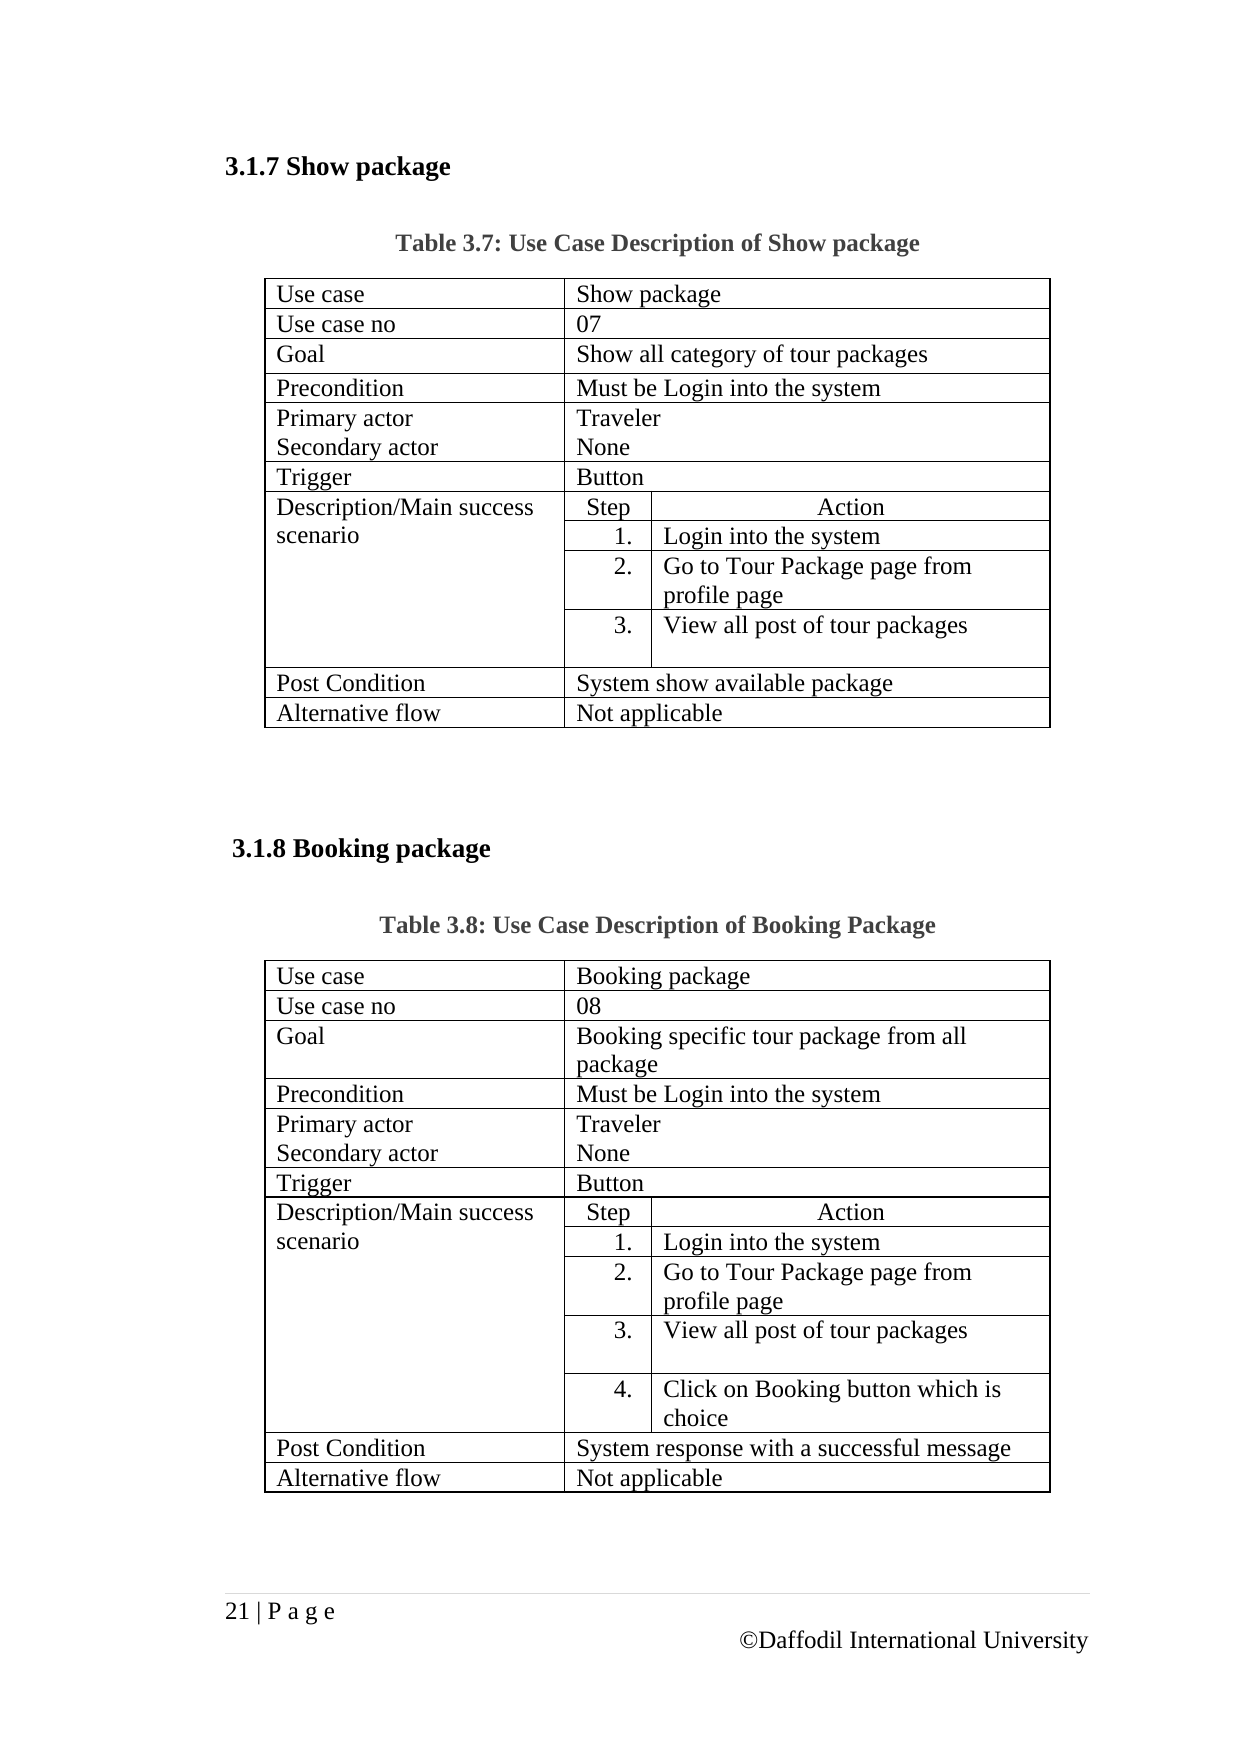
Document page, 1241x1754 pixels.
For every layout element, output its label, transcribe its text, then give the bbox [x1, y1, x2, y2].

table_header Show package [565, 279, 1049, 308]
table_cell Step [565, 492, 651, 520]
table_cell View all post of tour packages [652, 1316, 1049, 1373]
table_cell Goal [266, 1021, 564, 1078]
table_cell Show all category of tour packages [565, 339, 1049, 372]
table_cell Traveler None [565, 1109, 1049, 1167]
table_cell Precondition [266, 374, 564, 402]
text Table 3.8: Use Case Description of Booking Package [225, 911, 1090, 939]
table_cell Action [652, 1198, 1049, 1226]
table_cell Description/Main success scenario [266, 492, 564, 667]
table_cell Not applicable [565, 698, 1049, 727]
table_cell Traveler None [565, 403, 1049, 461]
table_cell Booking specific tour package from all package [565, 1021, 1049, 1078]
table_cell Step [565, 1198, 651, 1226]
table_cell System show available package [565, 668, 1049, 697]
table_cell View all post of tour packages [652, 610, 1049, 667]
table_cell 1. [565, 521, 651, 550]
table_cell Go to Tour Package page from profile page [652, 551, 1049, 609]
table_cell Trigger [266, 462, 564, 491]
table_cell Precondition [266, 1079, 564, 1108]
table_cell Description/Main success scenario [266, 1198, 564, 1432]
table_cell Action [652, 492, 1049, 520]
table_cell Go to Tour Package page from profile page [652, 1257, 1049, 1314]
table_header Booking package [565, 961, 1049, 990]
subtitle 3.1.8 Booking package [225, 832, 1090, 863]
text Table 3.7: Use Case Description of Show package [225, 228, 1090, 257]
table_cell Primary actor Secondary actor [266, 403, 564, 461]
table_cell Not applicable [565, 1463, 1049, 1491]
table_cell System response with a successful message [565, 1433, 1049, 1462]
table_cell Must be Login into the system [565, 1079, 1049, 1108]
table_cell Click on Booking button which is choice [652, 1374, 1049, 1432]
table_cell 2. [565, 1257, 651, 1314]
table_cell Post Condition [266, 1433, 564, 1462]
table_cell Alternative flow [266, 698, 564, 727]
table_cell Must be Login into the system [565, 374, 1049, 402]
table_cell Post Condition [266, 668, 564, 697]
table_header Use case [266, 279, 564, 308]
table_cell Trigger [266, 1168, 564, 1196]
table_cell 3. [565, 610, 651, 667]
table_cell Button [565, 462, 1049, 491]
table_cell 3. [565, 1316, 651, 1373]
table_cell 08 [565, 991, 1049, 1020]
subtitle 3.1.7 Show package [225, 150, 1090, 181]
table_cell Use case no [266, 309, 564, 338]
table_cell Login into the system [652, 1227, 1049, 1256]
table_header Use case [266, 961, 564, 990]
table_cell 1. [565, 1227, 651, 1256]
table_cell 07 [565, 309, 1049, 338]
table_cell Login into the system [652, 521, 1049, 550]
table_cell Button [565, 1168, 1049, 1196]
table_cell Goal [266, 339, 564, 372]
table_cell 2. [565, 551, 651, 609]
table_cell Alternative flow [266, 1463, 564, 1491]
table_cell 4. [565, 1374, 651, 1432]
table_cell Primary actor Secondary actor [266, 1109, 564, 1167]
table_cell Use case no [266, 991, 564, 1020]
